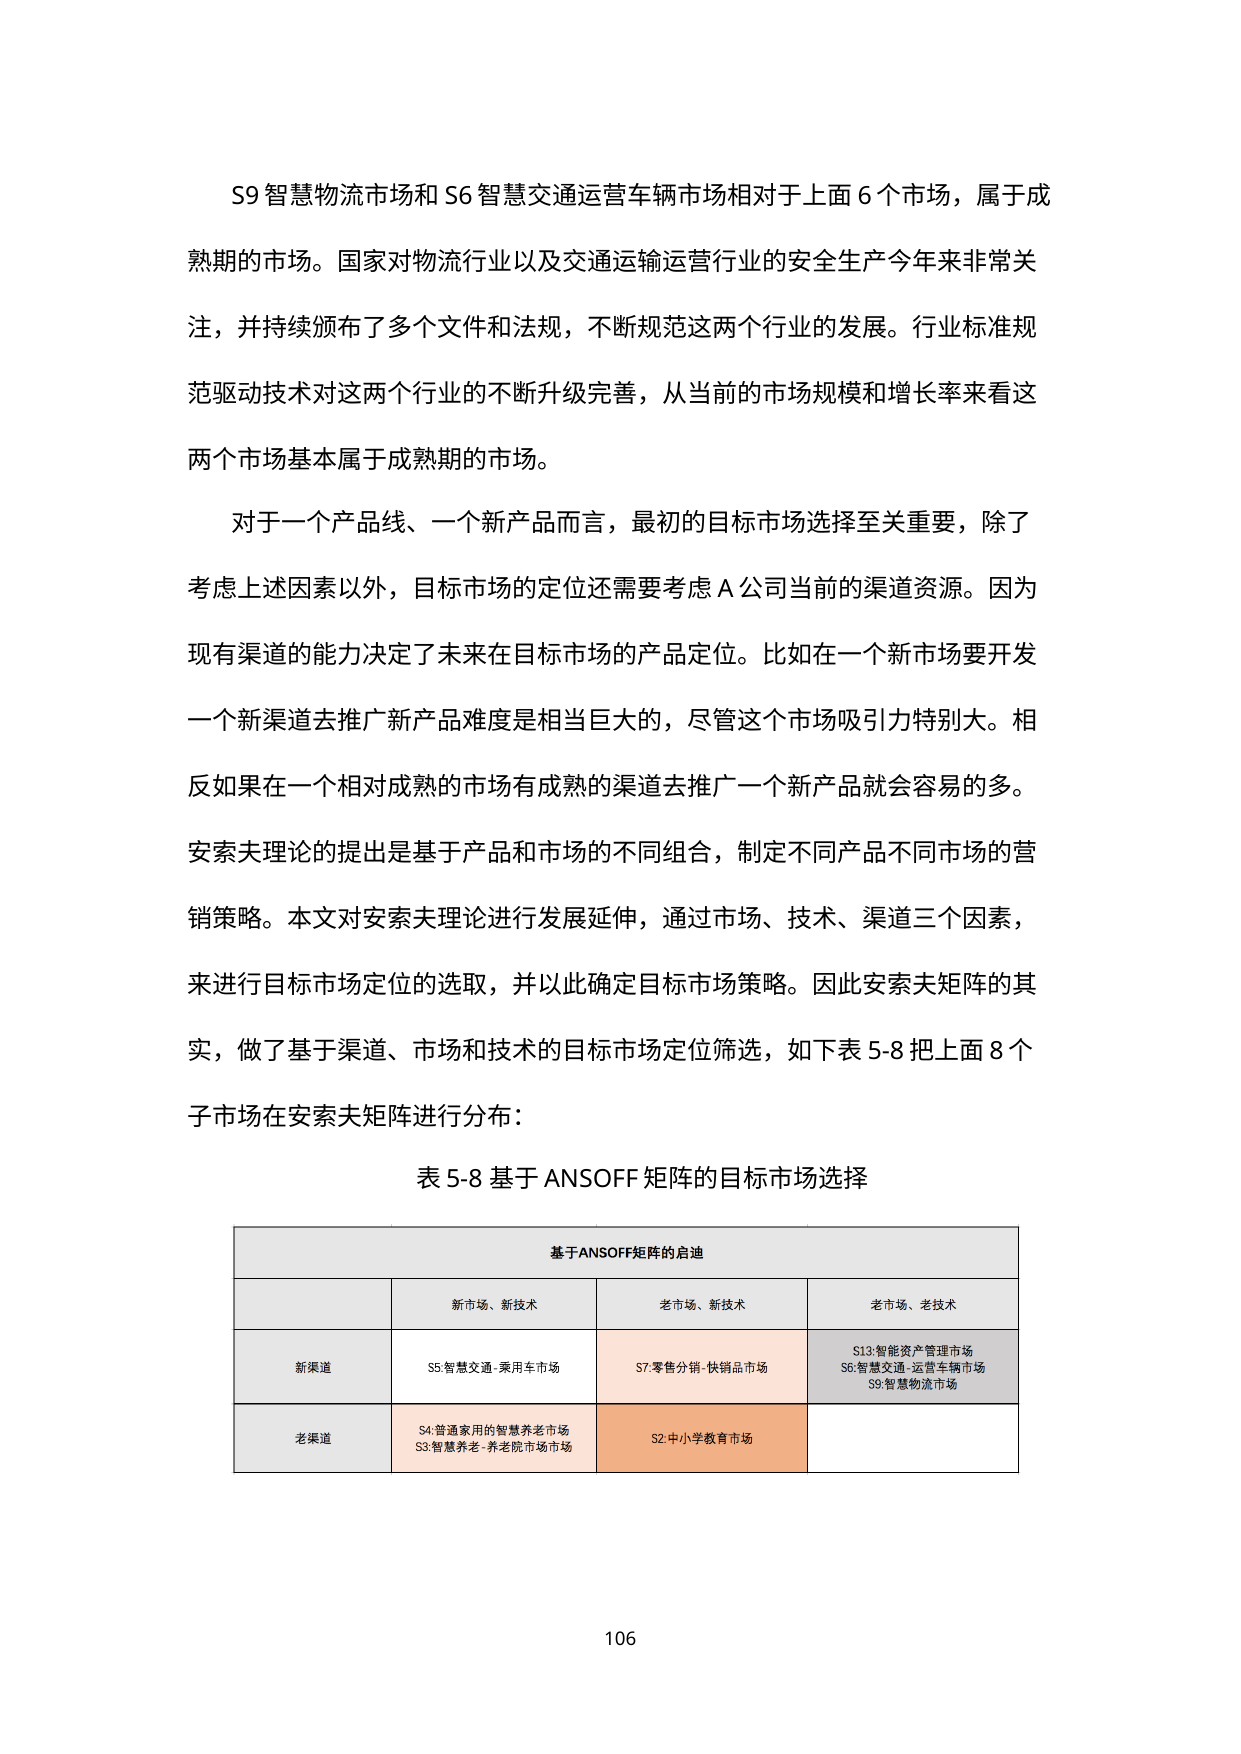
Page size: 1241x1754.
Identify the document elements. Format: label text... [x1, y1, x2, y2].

text 对于一个产品线、一个新产品而言，最初的目标市场选择至关重要，除了考虑上述因素以外，目标市场的定位还需要考虑A公司当前的渠道资源。因为现有渠道的能力决定了未来在目标市场的产品定位。比如在一个新市场要开发一个新渠道去推广新产品难度是相当巨大的，尽管这个市场吸引力特别大。相反如果在一个相对成熟的市场有成熟的渠道去推广一个新产品就会容易的多。安索夫理论的提出是基于产品和市场的不同组合，制定不同产品不同市场的营销策略。本文对安索夫理论进行发展延伸，通过市场、技术、渠道三个因素，来进行目标市场定位的选取，并以此确定目标市场策略。因此安索夫矩阵的其实，做了基于渠道、市场和技术的目标市场定位筛选，如下表5-8把上面8个子市场在安索夫矩阵进行分布： [187, 498, 1053, 1137]
text 表5-8 基于ANSOFF矩阵的目标市场选择 [187, 1155, 1053, 1199]
picture [231, 1224, 1021, 1475]
text S9智慧物流市场和S6智慧交通运营车辆市场相对于上面6个市场，属于成熟期的市场。国家对物流行业以及交通运输运营行业的安全生产今年来非常关注，并持续颁布了多个文件和法规，不断规范这两个行业的发展。行业标准规范驱动技术对这两个行业的不断升级完善，从当前的市场规模和增长率来看这两个市场基本属于成熟期的市场。 [187, 172, 1053, 480]
